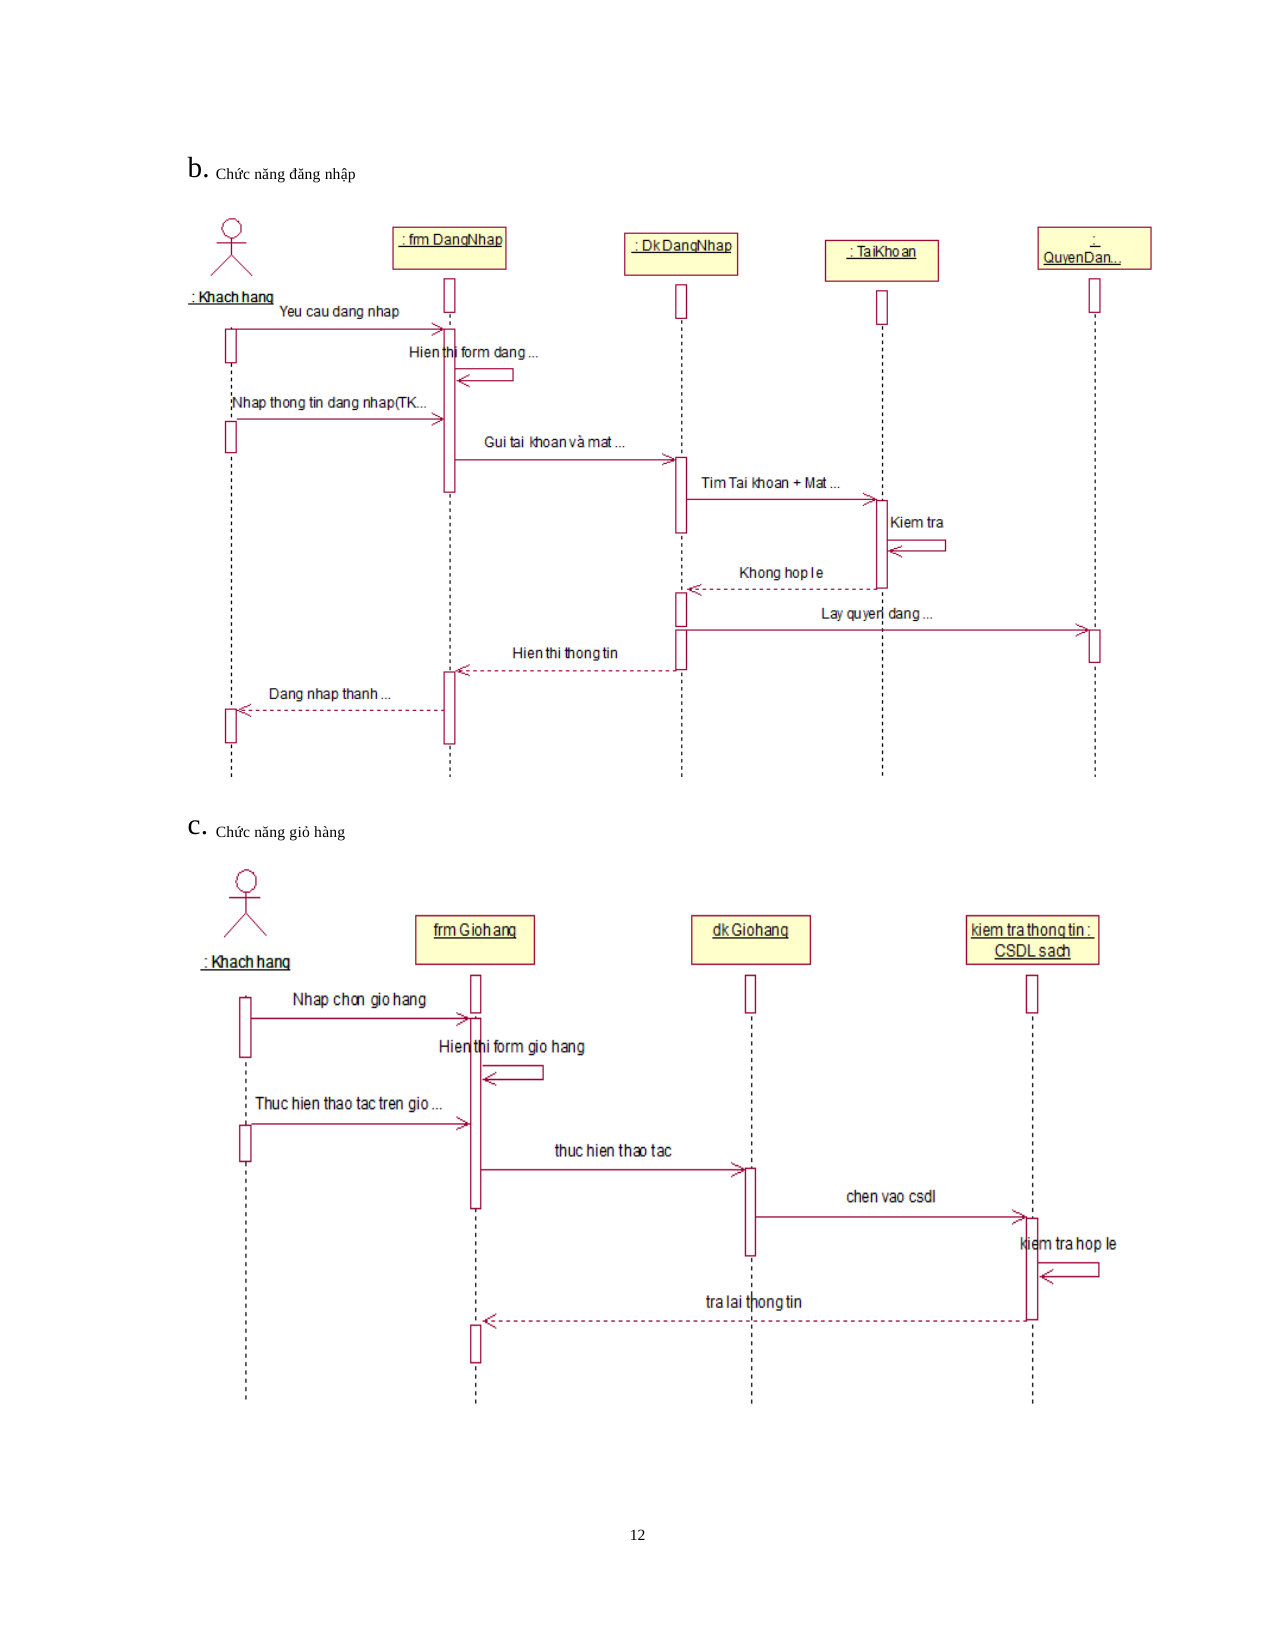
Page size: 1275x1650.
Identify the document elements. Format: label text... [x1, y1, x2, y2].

list Chức năng giỏ hàng [187, 807, 1125, 841]
picture [168, 843, 1212, 1483]
list Chức năng đăng nhập [187, 150, 1125, 183]
picture [168, 186, 1185, 777]
